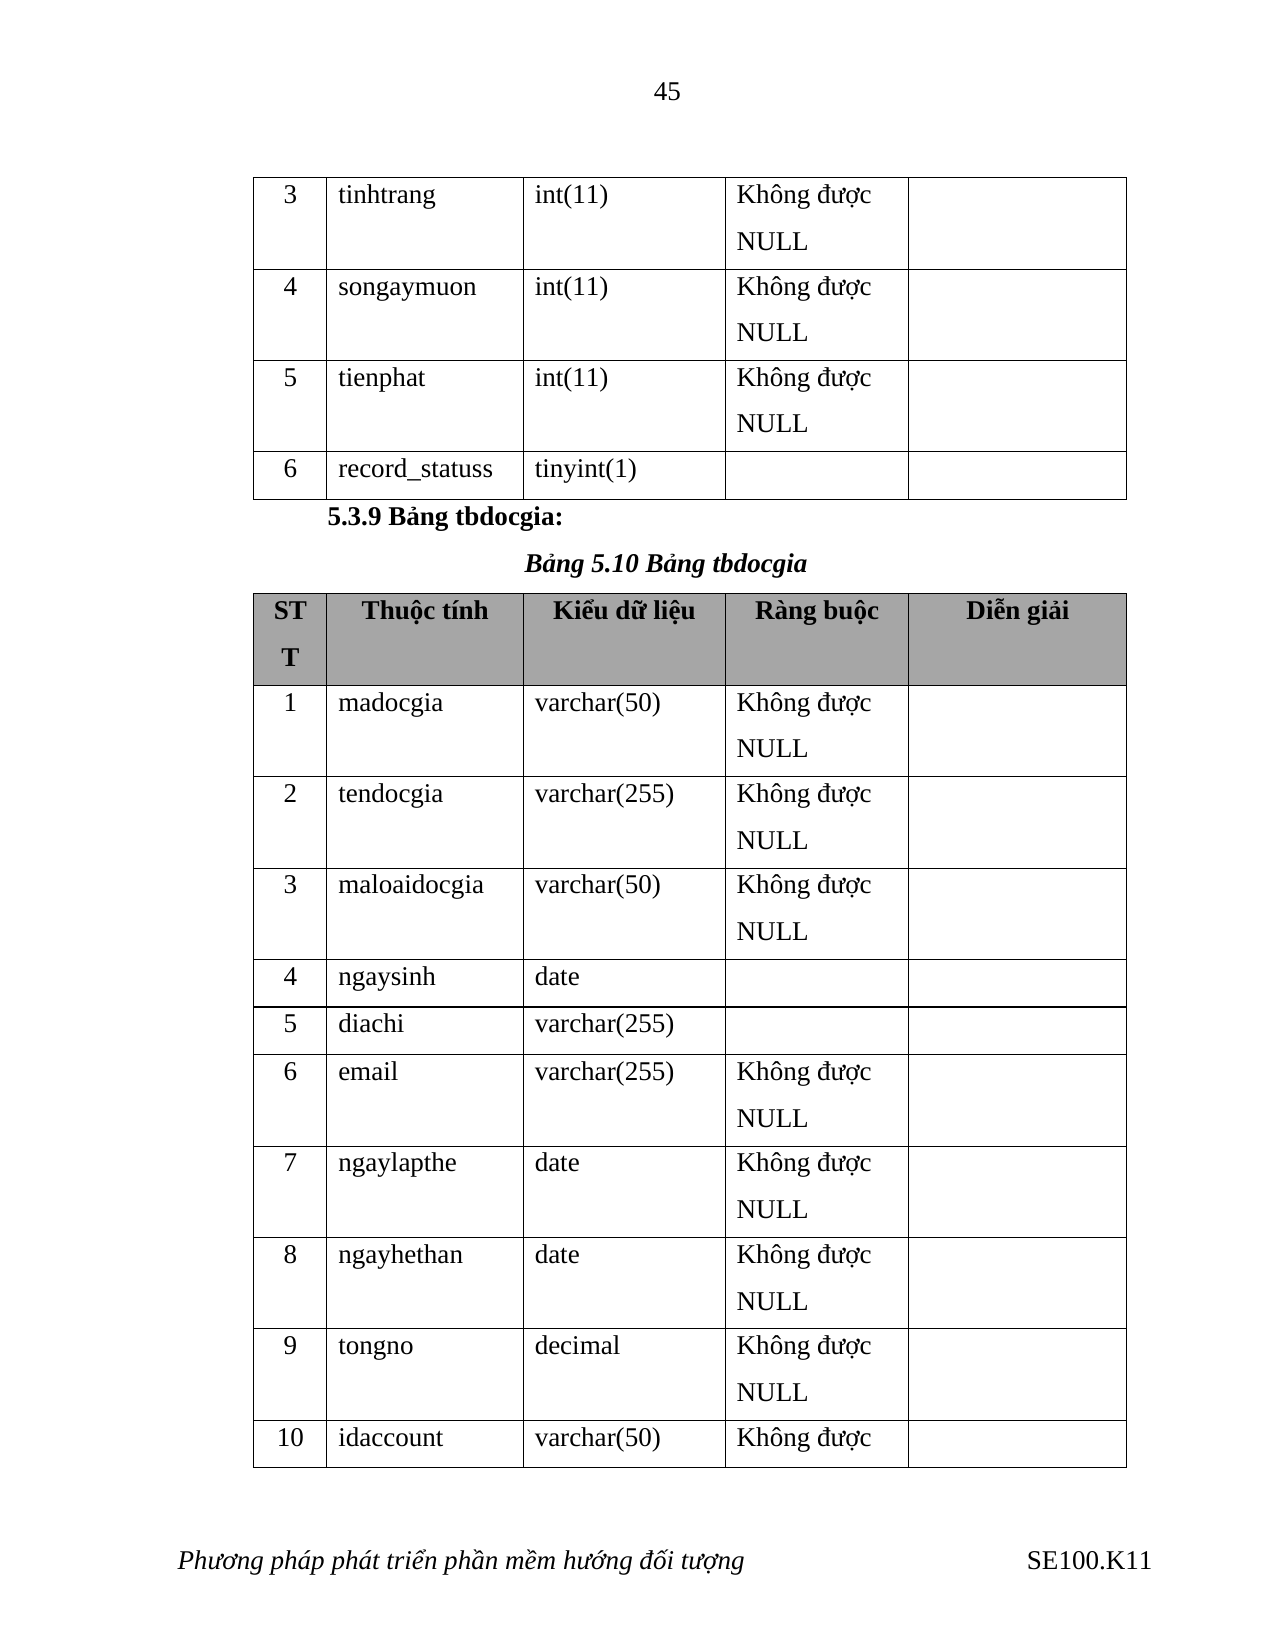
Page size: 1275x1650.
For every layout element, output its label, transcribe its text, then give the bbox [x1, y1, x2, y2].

table_cell songaymuon [327, 270, 523, 360]
table_cell 1 [254, 686, 326, 776]
table_cell tinyint(1) [524, 452, 725, 499]
table_cell 5 [254, 361, 326, 451]
table_cell [909, 1421, 1126, 1467]
table_cell email [327, 1055, 523, 1146]
table_cell [909, 1238, 1126, 1328]
table_cell date [524, 1238, 725, 1328]
table_cell [909, 1008, 1126, 1054]
table_cell [726, 1008, 908, 1054]
table_cell 6 [254, 452, 326, 499]
table_cell idaccount [327, 1421, 523, 1467]
table_cell Không được NULL [726, 1421, 908, 1467]
table_cell record_statuss [327, 452, 523, 499]
table_cell [909, 361, 1126, 451]
table_cell varchar(50) [524, 869, 725, 959]
table_cell [726, 960, 908, 1006]
table_cell ngaylapthe [327, 1147, 523, 1237]
table_cell 6 [254, 1055, 326, 1146]
table_cell tienphat [327, 361, 523, 451]
table_cell date [524, 1147, 725, 1237]
table_header Diễn giải [909, 594, 1126, 685]
table_cell [909, 686, 1126, 776]
table_cell [909, 960, 1126, 1006]
table_cell ngayhethan [327, 1238, 523, 1328]
table_cell tendocgia [327, 777, 523, 867]
table_cell 3 [254, 178, 326, 268]
table_cell [909, 452, 1126, 499]
table_cell [909, 270, 1126, 360]
table_header Ràng buộc [726, 594, 908, 685]
table_cell Không được NULL [726, 1055, 908, 1146]
table_cell 4 [254, 960, 326, 1006]
table_cell 8 [254, 1238, 326, 1328]
table_cell ngaysinh [327, 960, 523, 1006]
table_header Kiểu dữ liệu [524, 594, 725, 685]
table_cell [909, 1329, 1126, 1419]
text 5.3.9 Bảng tbdocgia: [252, 500, 1157, 531]
table_cell Không được NULL [726, 361, 908, 451]
table_cell Không được NULL [726, 1238, 908, 1328]
table_cell 5 [254, 1008, 326, 1054]
table_cell 2 [254, 777, 326, 867]
table_cell tinhtrang [327, 178, 523, 268]
table_cell varchar(50) [524, 686, 725, 776]
table_cell Không được NULL [726, 1329, 908, 1419]
table_cell decimal [524, 1329, 725, 1419]
table_cell int(11) [524, 178, 725, 268]
table_header STT [254, 594, 326, 685]
table_cell 4 [254, 270, 326, 360]
table_cell varchar(255) [524, 1055, 725, 1146]
table_cell Không được NULL [726, 869, 908, 959]
table_cell 9 [254, 1329, 326, 1419]
table_cell [909, 777, 1126, 867]
table_cell [726, 452, 908, 499]
table_cell [909, 1147, 1126, 1237]
table_header Thuộc tính [327, 594, 523, 685]
table_cell Không được NULL [726, 270, 908, 360]
table_cell 7 [254, 1147, 326, 1237]
table_cell varchar(255) [524, 777, 725, 867]
table_cell [909, 869, 1126, 959]
text Bảng 5.10 Bảng tbdocgia [177, 547, 1157, 578]
table_cell varchar(50) [524, 1421, 725, 1467]
table_cell Không được NULL [726, 178, 908, 268]
table_cell int(11) [524, 361, 725, 451]
table_cell madocgia [327, 686, 523, 776]
table_cell Không được NULL [726, 777, 908, 867]
table_cell Không được NULL [726, 1147, 908, 1237]
table_cell diachi [327, 1008, 523, 1054]
table_cell 3 [254, 869, 326, 959]
table_cell tongno [327, 1329, 523, 1419]
table_cell varchar(255) [524, 1008, 725, 1054]
table_cell 10 [254, 1421, 326, 1467]
table_cell date [524, 960, 725, 1006]
table_cell Không được NULL [726, 686, 908, 776]
table_cell int(11) [524, 270, 725, 360]
table_cell [909, 178, 1126, 268]
table_cell [909, 1055, 1126, 1146]
table_cell maloaidocgia [327, 869, 523, 959]
